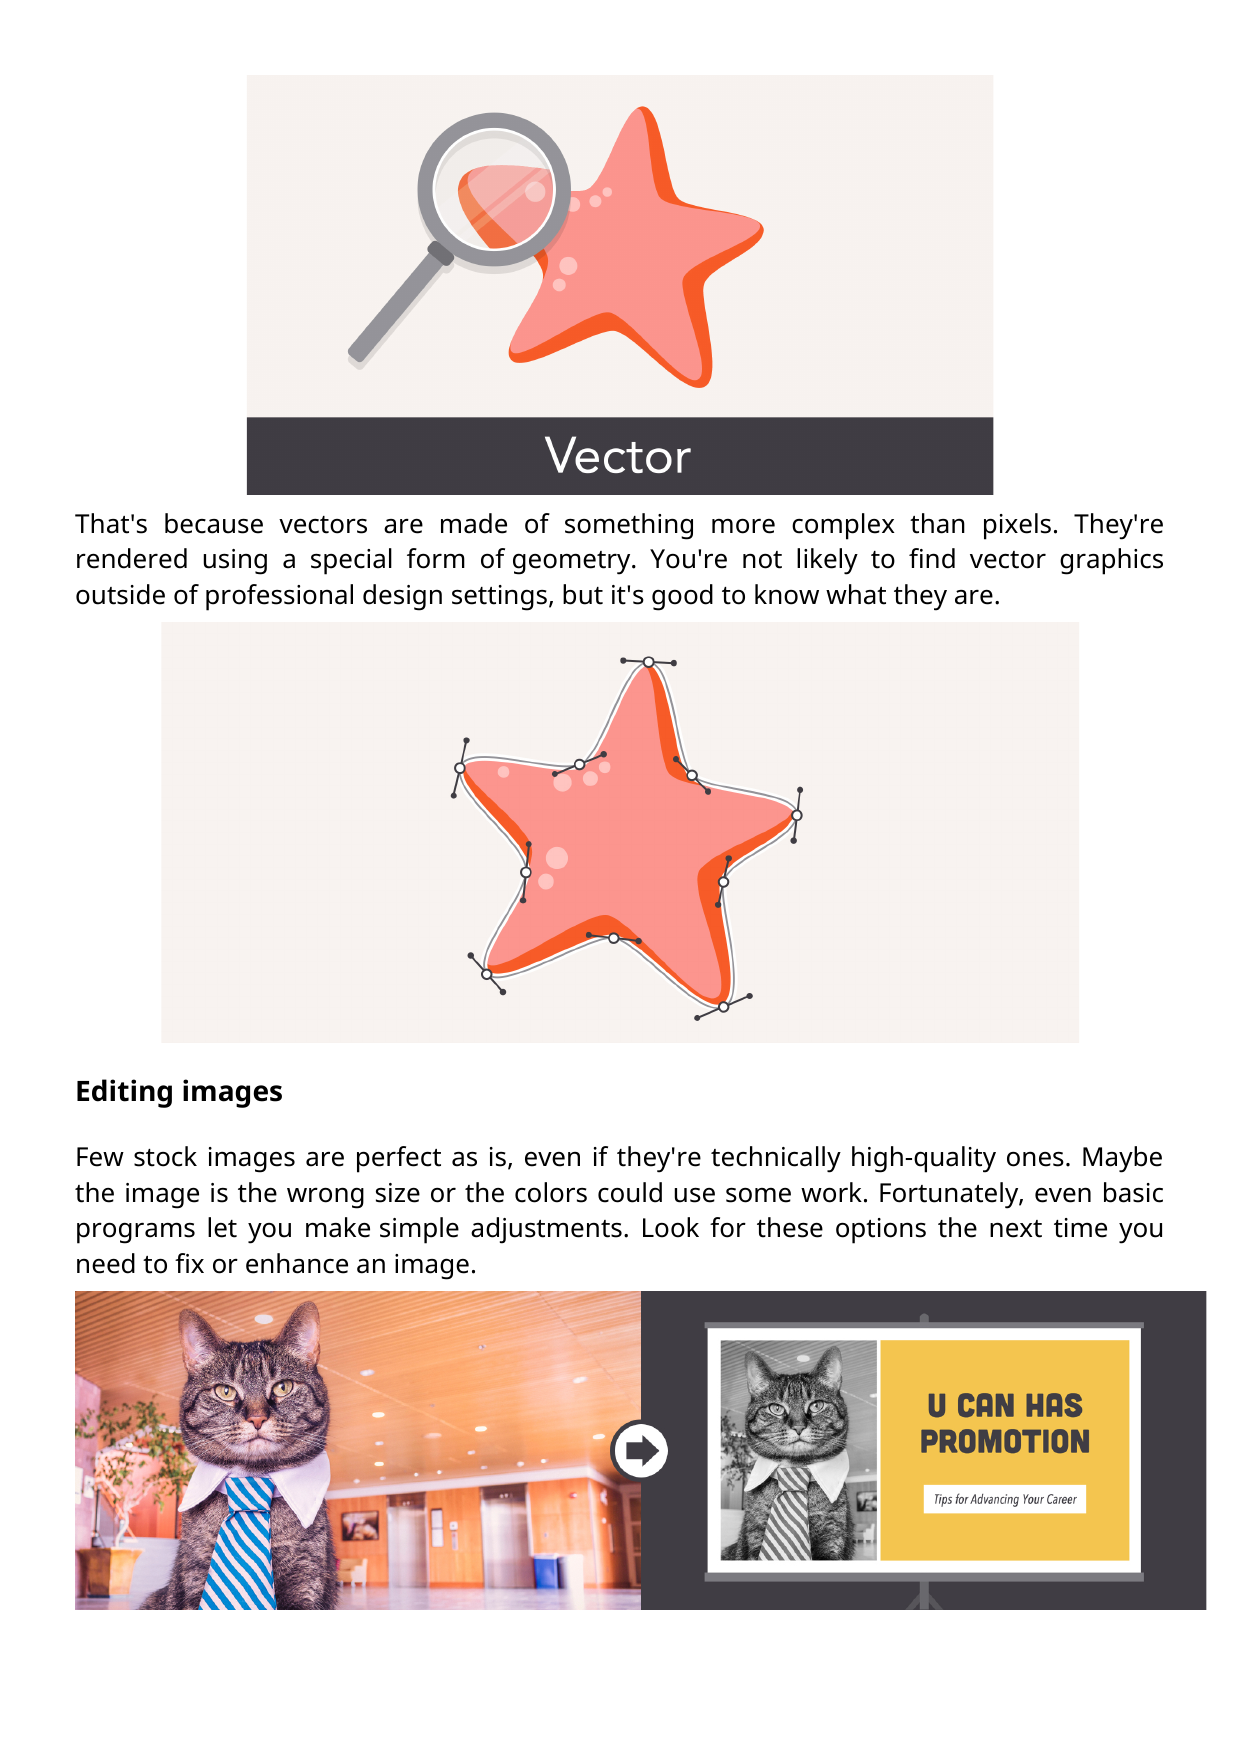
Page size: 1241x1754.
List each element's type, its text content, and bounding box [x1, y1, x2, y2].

picture [246, 75, 994, 495]
text Few stock images are perfect as is, even if they're technically high-quality ones. Maybe the image is the wrong size or the colors could use some work. Fortunately, even basic programs let you make simple adjustments. Look for these options the next time you need to fix or enhance an image. [75, 1139, 1165, 1281]
picture [161, 622, 1080, 1043]
text That's because vectors are made of something more complex than pixels. They're rendered using a special form of geometry. You're not likely to find vector graphics outside of professional design settings, but it's good to know what they are. [75, 505, 1165, 612]
subtitle Editing images [75, 1072, 1165, 1110]
picture [75, 1291, 1207, 1610]
